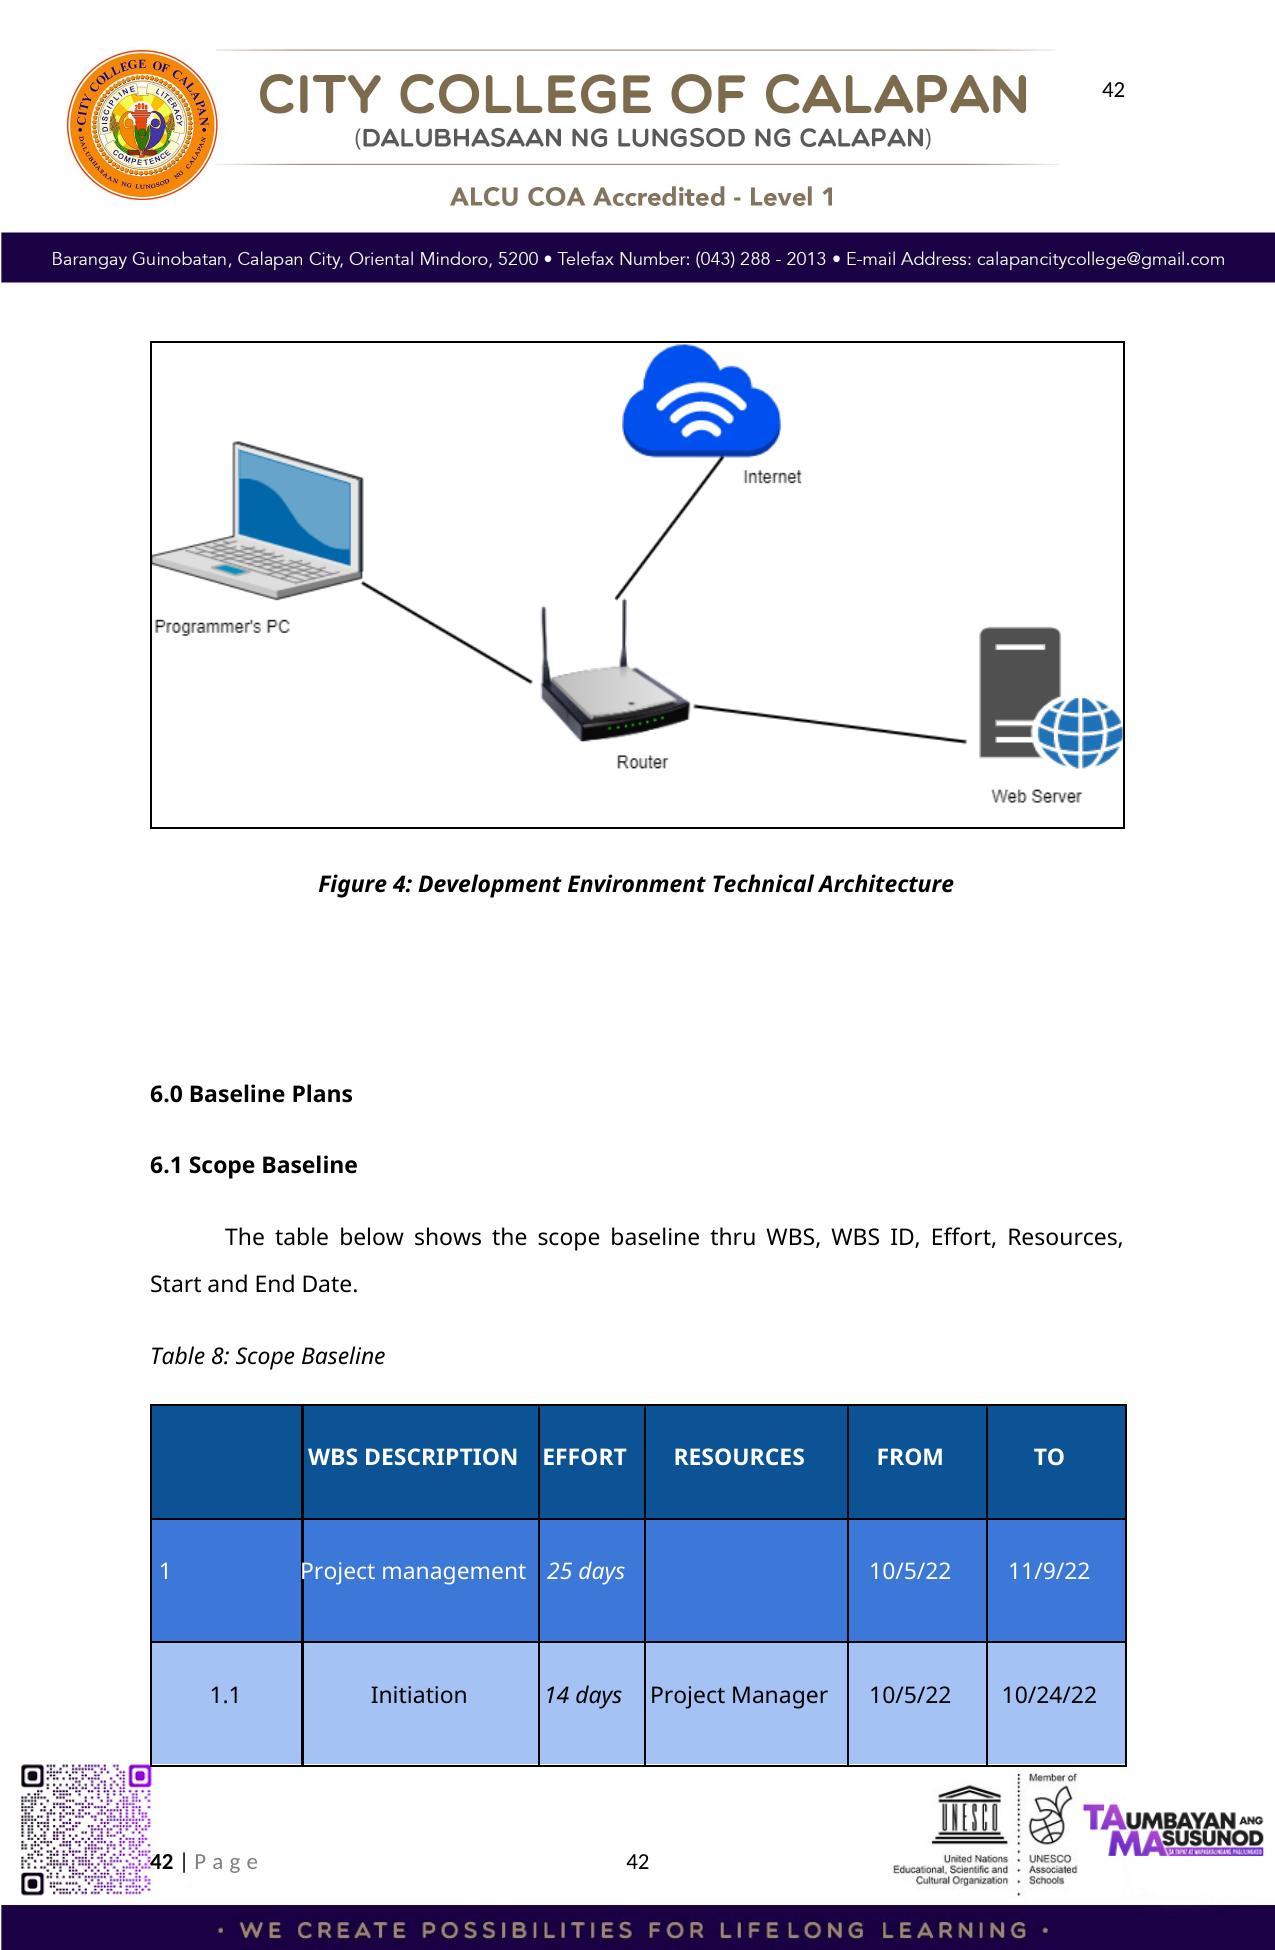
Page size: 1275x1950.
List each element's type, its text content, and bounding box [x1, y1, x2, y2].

table_cell Project Manager [646, 1643, 847, 1764]
table_header EFFORT [540, 1406, 644, 1518]
picture [1, 0, 1275, 286]
text The table below shows the scope baseline thru WBS, WBS ID, Effort, Resources, Start and End Date. [150, 1221, 1125, 1299]
table_header FROM [849, 1406, 986, 1518]
table_header WBS DESCRIPTION [304, 1406, 538, 1518]
table_cell 14 days [540, 1643, 644, 1764]
picture [1, 1742, 1275, 1950]
table_cell 1.1 [152, 1643, 301, 1764]
table_cell 10/5/22 [849, 1643, 986, 1764]
table_cell 10/5/22 [849, 1520, 986, 1641]
table_cell Project management [304, 1520, 538, 1641]
table_header TO [988, 1406, 1125, 1518]
table_cell 11/9/22 [988, 1520, 1125, 1641]
text Figure 4: Development Environment Technical Architecture [150, 868, 1125, 899]
text 6.0 Baseline Plans [150, 1078, 1125, 1109]
table_header [152, 1406, 301, 1518]
table_cell [646, 1520, 847, 1641]
table_cell 10/24/22 [988, 1643, 1125, 1764]
table_header RESOURCES [646, 1406, 847, 1518]
table_cell 25 days [540, 1520, 644, 1641]
table_cell 1 [152, 1520, 301, 1641]
table_cell Initiation [304, 1643, 538, 1764]
text Table 8: Scope Baseline [150, 1340, 1125, 1371]
picture [152, 343, 1123, 827]
text 6.1 Scope Baseline [150, 1149, 1125, 1181]
